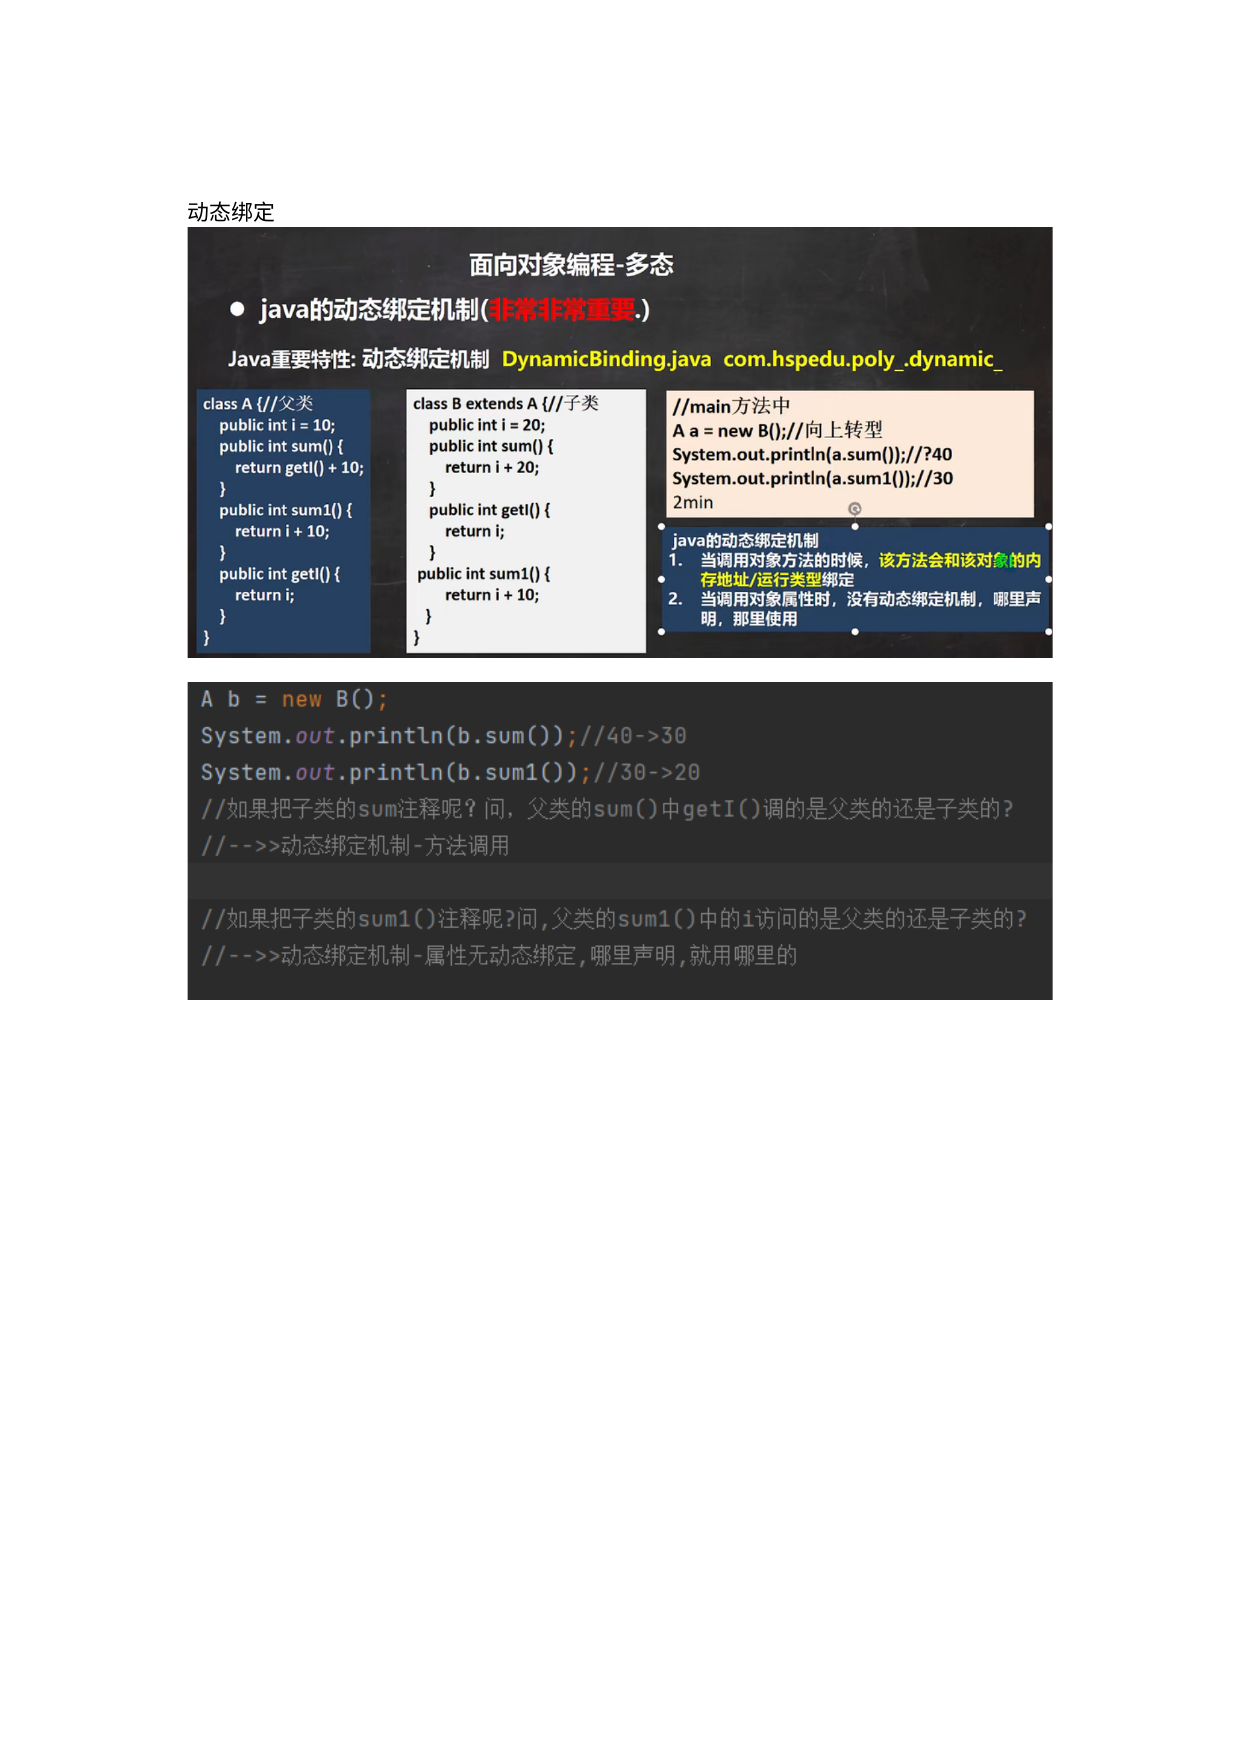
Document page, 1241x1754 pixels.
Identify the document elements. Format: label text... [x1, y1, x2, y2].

picture [187, 682, 1053, 1000]
picture [187, 227, 1053, 658]
text 动态绑定 [187, 194, 1053, 227]
